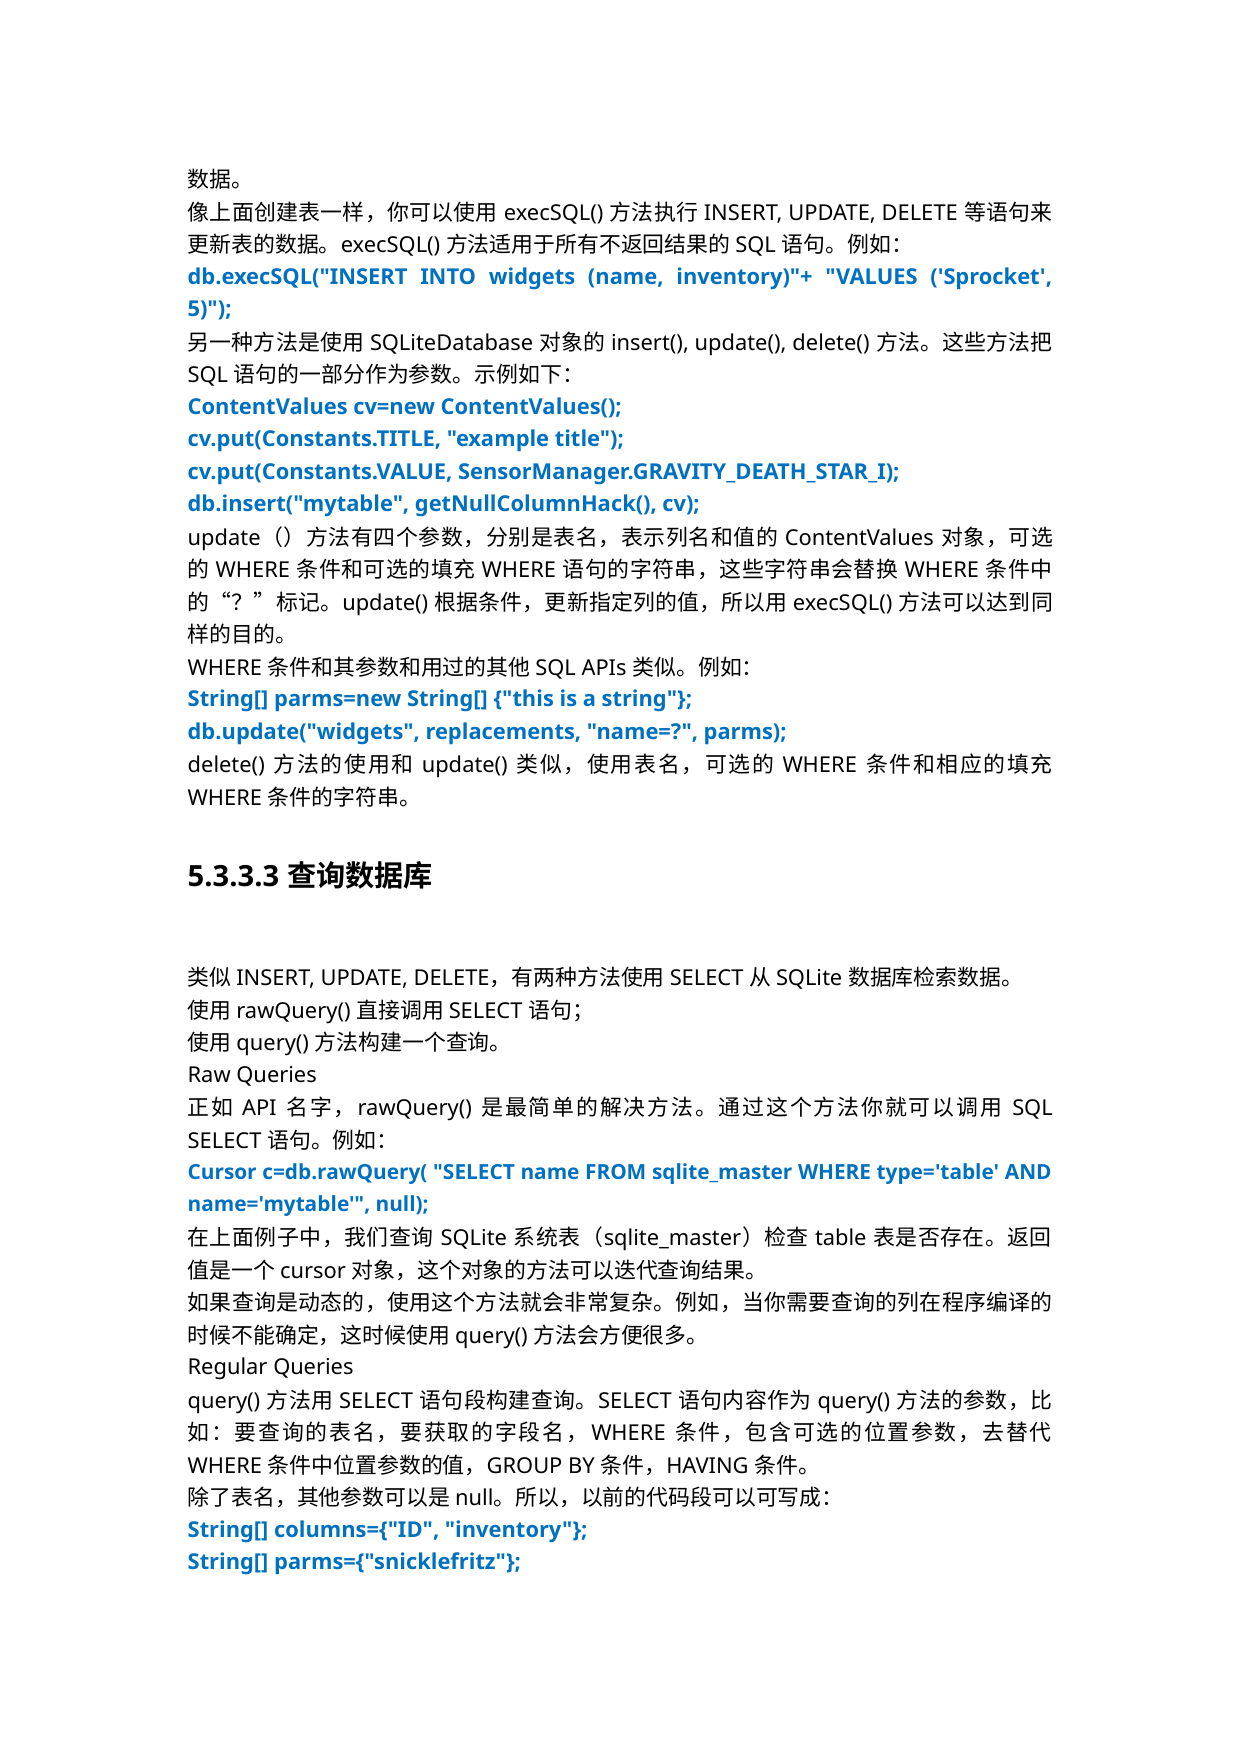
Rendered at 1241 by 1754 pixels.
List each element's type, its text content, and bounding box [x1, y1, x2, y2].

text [187, 162, 1053, 194]
text db.execSQL("INSERT INTO widgets (name, inventory)"+ "VALUES ('Sprocket', 5)"); [187, 259, 1053, 324]
text delete() 方法的使用和 update() 类似，使用表名，可选的 WHERE 条件和相应的填充 WHERE 条件的字符串。 [187, 747, 1053, 812]
text 除了表名，其他参数可以是 null。所以，以前的代码段可以可写成： [187, 1480, 1053, 1512]
text Regular Queries [187, 1350, 1053, 1382]
text WHERE 条件和其参数和用过的其他 SQL APIs 类似。例如： [187, 649, 1053, 682]
text 像上面创建表一样，你可以使用 execSQL() 方法执行 INSERT, UPDATE, DELETE 等语句来更新表的数据。execSQL() 方法适用于所有不返回结果的 SQL 语句。例如： [187, 194, 1053, 259]
text 如果查询是动态的，使用这个方法就会非常复杂。例如，当你需要查询的列在程序编译的时候不能确定，这时候使用 query() 方法会方便很多。 [187, 1285, 1053, 1350]
text String[] columns={"ID", "inventory"}; [187, 1512, 1053, 1545]
text String[] parms={"snicklefritz"}; [187, 1545, 1053, 1577]
text Raw Queries [187, 1057, 1053, 1090]
text update（）方法有四个参数，分别是表名，表示列名和值的 ContentValues 对象，可选的 WHERE 条件和可选的填充 WHERE 语句的字符串，这些字符串会替换 WHERE 条件中的“？”标记。update() 根据条件，更新指定列的值，所以用 execSQL() 方法可以达到同样的目的。 [187, 519, 1053, 649]
text 在上面例子中，我们查询 SQLite 系统表（sqlite_master）检查 table 表是否存在。返回值是一个 cursor 对象，这个对象的方法可以迭代查询结果。 [187, 1220, 1053, 1285]
text ContentValues cv=new ContentValues(); [187, 389, 1053, 422]
text query() 方法用 SELECT 语句段构建查询。SELECT 语句内容作为 query() 方法的参数，比如：要查询的表名，要获取的字段名，WHERE 条件，包含可选的位置参数，去替代 WHERE 条件中位置参数的值，GROUP BY 条件，HAVING 条件。 [187, 1382, 1053, 1480]
text 类似 INSERT, UPDATE, DELETE，有两种方法使用 SELECT 从 SQLite 数据库检索数据。 [187, 960, 1053, 992]
text db.insert("mytable", getNullColumnHack(), cv); [187, 487, 1053, 519]
text db.update("widgets", replacements, "name=?", parms); [187, 714, 1053, 747]
text 正如 API 名字，rawQuery() 是最简单的解决方法。通过这个方法你就可以调用 SQL SELECT 语句。例如： [187, 1090, 1053, 1155]
text 另一种方法是使用 SQLiteDatabase 对象的 insert(), update(), delete() 方法。这些方法把 SQL 语句的一部分作为参数。示例如下： [187, 324, 1053, 389]
text String[] parms=new String[] {"this is a string"}; [187, 682, 1053, 714]
text cv.put(Constants.VALUE, SensorManager.GRAVITY_DEATH_STAR_I); [187, 454, 1053, 487]
text Cursor c=db.rawQuery( "SELECT name FROM sqlite_master WHERE type='table' AND name='mytable'", null); [187, 1155, 1053, 1220]
text 使用 query() 方法构建一个查询。 [187, 1025, 1053, 1057]
subtitle 5.3.3.3 查询数据库 [187, 841, 1053, 906]
text cv.put(Constants.TITLE, "example title"); [187, 422, 1053, 454]
text 使用 rawQuery() 直接调用 SELECT 语句； [187, 992, 1053, 1025]
